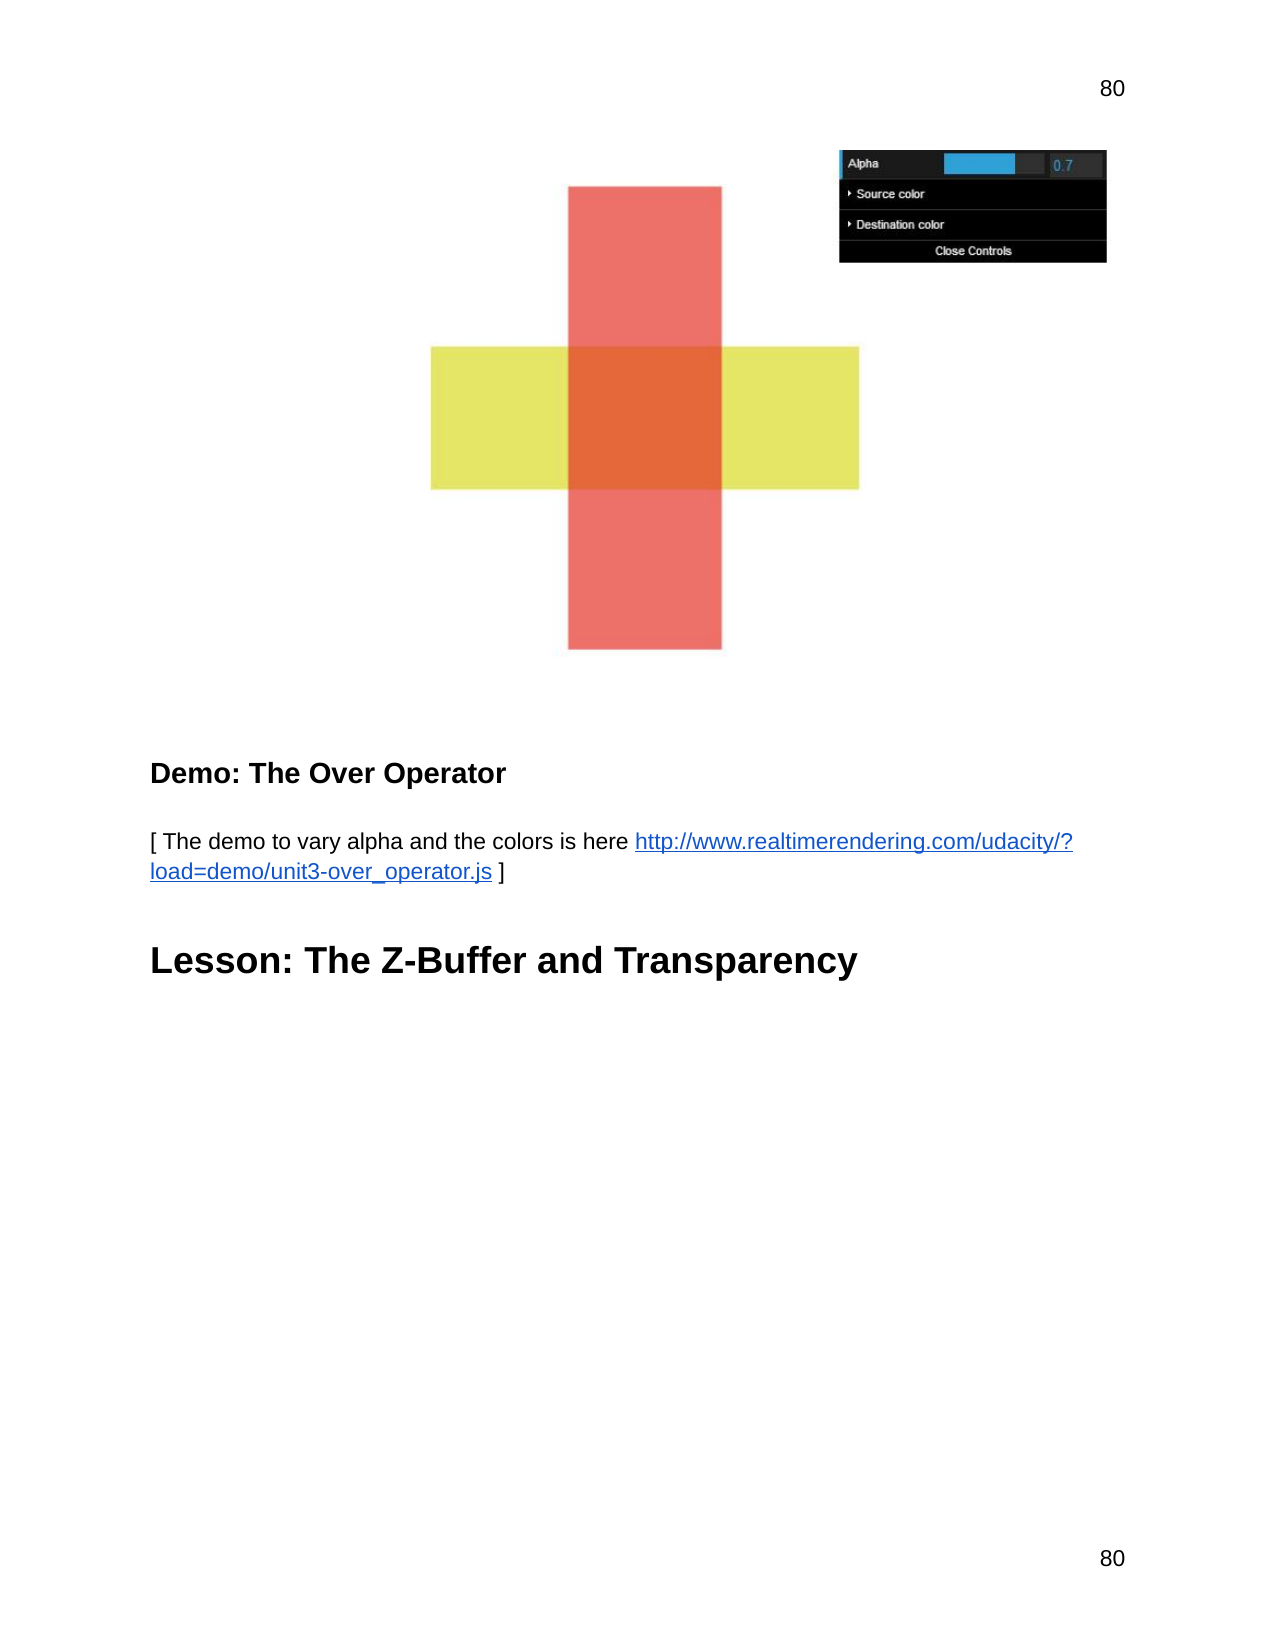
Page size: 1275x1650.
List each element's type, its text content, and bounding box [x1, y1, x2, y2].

subtitle Lesson: The Z-Buffer and Transparency [150, 938, 1125, 982]
picture [168, 150, 1121, 685]
subtitle Demo: The Over Operator [150, 756, 1125, 789]
text [ The demo to vary alpha and the colors is here http://www.realtimerendering.com/udacity/?load=demo/unit3-over_operator.js ] [150, 828, 1125, 884]
